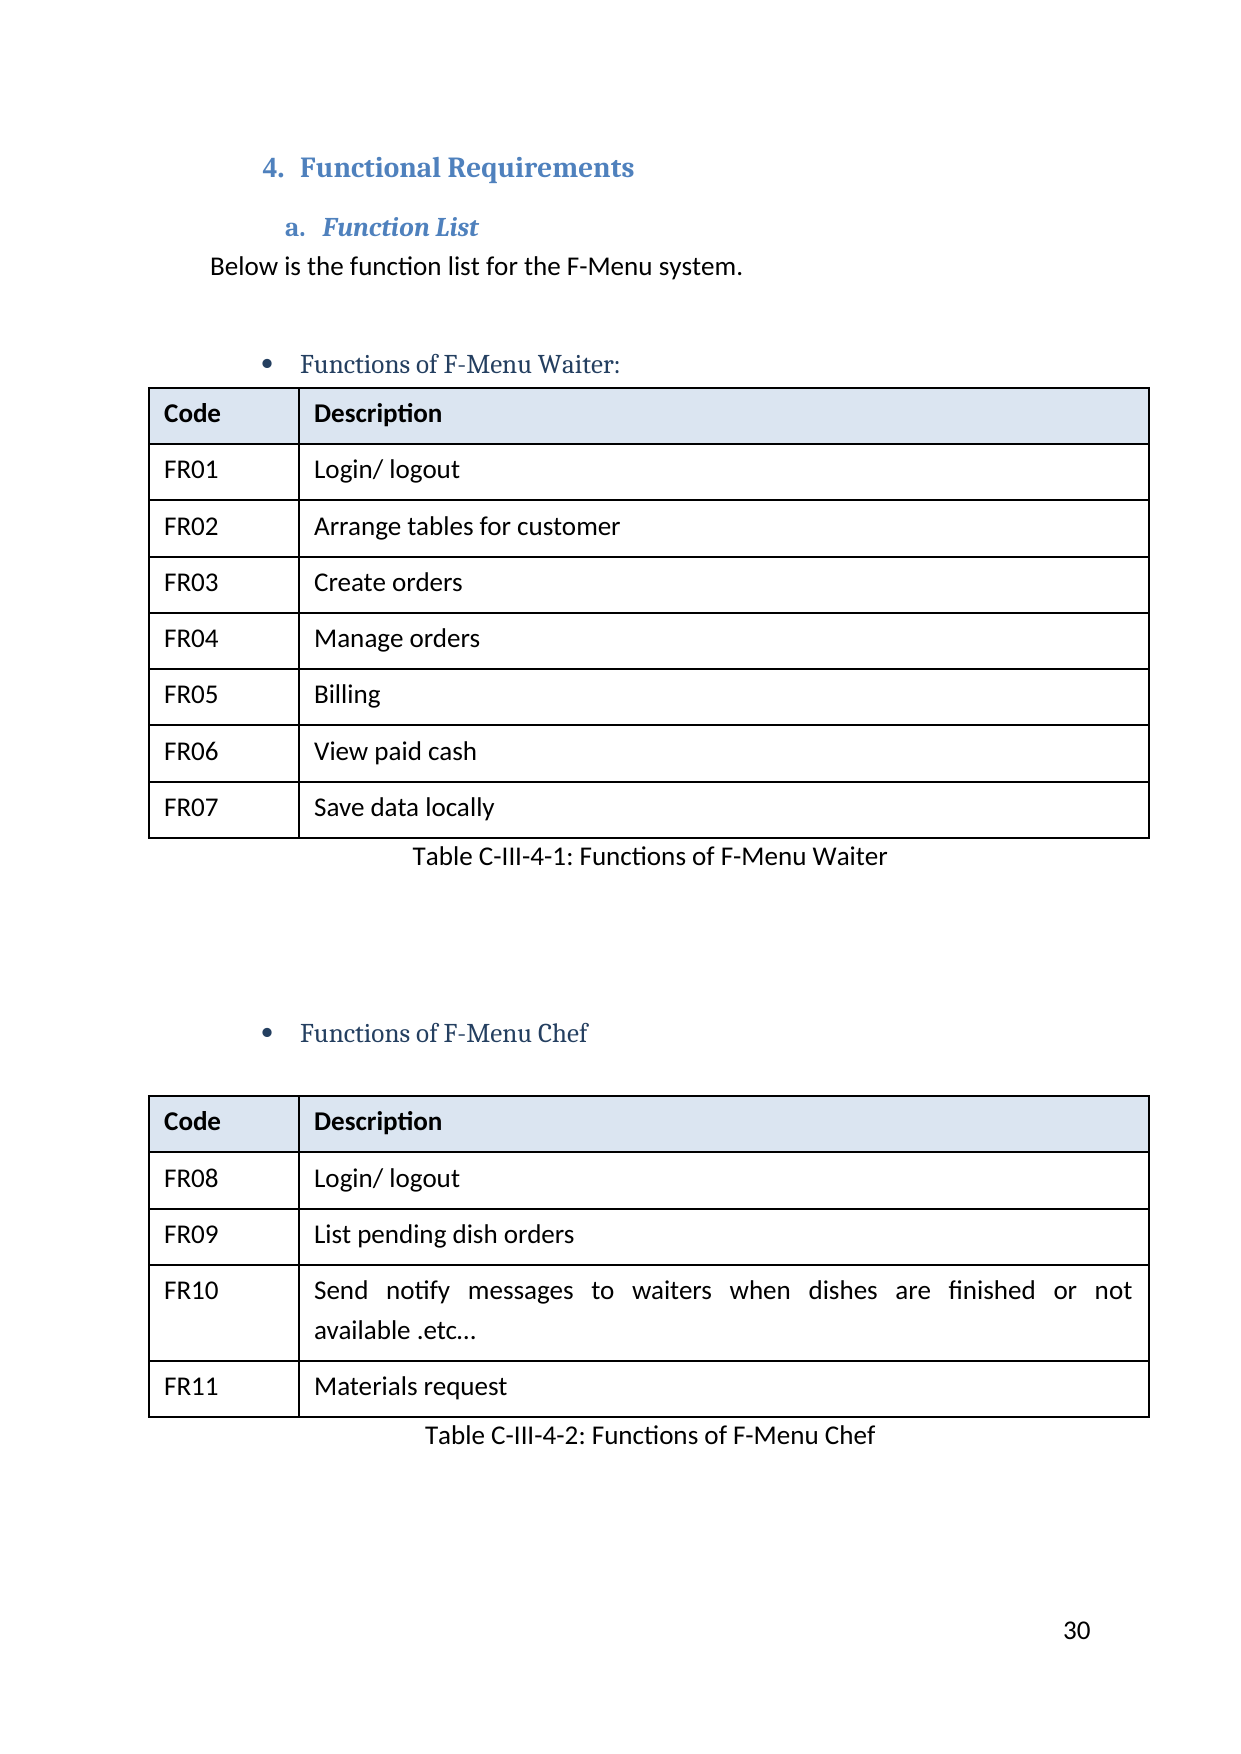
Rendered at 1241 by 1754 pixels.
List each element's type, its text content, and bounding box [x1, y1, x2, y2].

table_cell Arrange tables for customer [300, 501, 1148, 556]
table_cell Create orders [300, 558, 1148, 612]
table_header Description [300, 1097, 1148, 1151]
subtitle Functions of F-Menu Chef [262, 1018, 1090, 1049]
table_header Code [150, 1097, 298, 1151]
table_cell FR04 [150, 614, 298, 668]
table_cell FR02 [150, 501, 298, 556]
table_cell FR10 [150, 1266, 298, 1359]
text Below is the function list for the F-Menu system. [150, 249, 1090, 283]
subtitle Functions of F-Menu Waiter: [262, 349, 1090, 381]
text Table C-III-4-2: Functions of F-Menu Chef [150, 1418, 1090, 1451]
table_cell FR03 [150, 558, 298, 612]
table_cell FR06 [150, 726, 298, 781]
table_cell Send notify messages to waiters when dishes are finished or not available .etc… [300, 1266, 1148, 1359]
table_cell FR11 [150, 1362, 298, 1416]
table_cell FR09 [150, 1210, 298, 1264]
table_cell FR05 [150, 670, 298, 724]
subtitle Functional Requirements [262, 150, 1090, 184]
table_cell Save data locally [300, 783, 1148, 837]
subtitle Function List [285, 212, 1090, 243]
table_cell List pending dish orders [300, 1210, 1148, 1264]
table_cell View paid cash [300, 726, 1148, 781]
table_header Description [300, 389, 1148, 443]
table_cell Billing [300, 670, 1148, 724]
table_cell Login/ logout [300, 1153, 1148, 1207]
table_cell FR07 [150, 783, 298, 837]
text Table C-III-4-1: Functions of F-Menu Waiter [150, 839, 1090, 872]
table_cell FR08 [150, 1153, 298, 1207]
table_cell FR01 [150, 445, 298, 499]
table_cell Manage orders [300, 614, 1148, 668]
table_cell Materials request [300, 1362, 1148, 1416]
table_cell Login/ logout [300, 445, 1148, 499]
table_header Code [150, 389, 298, 443]
